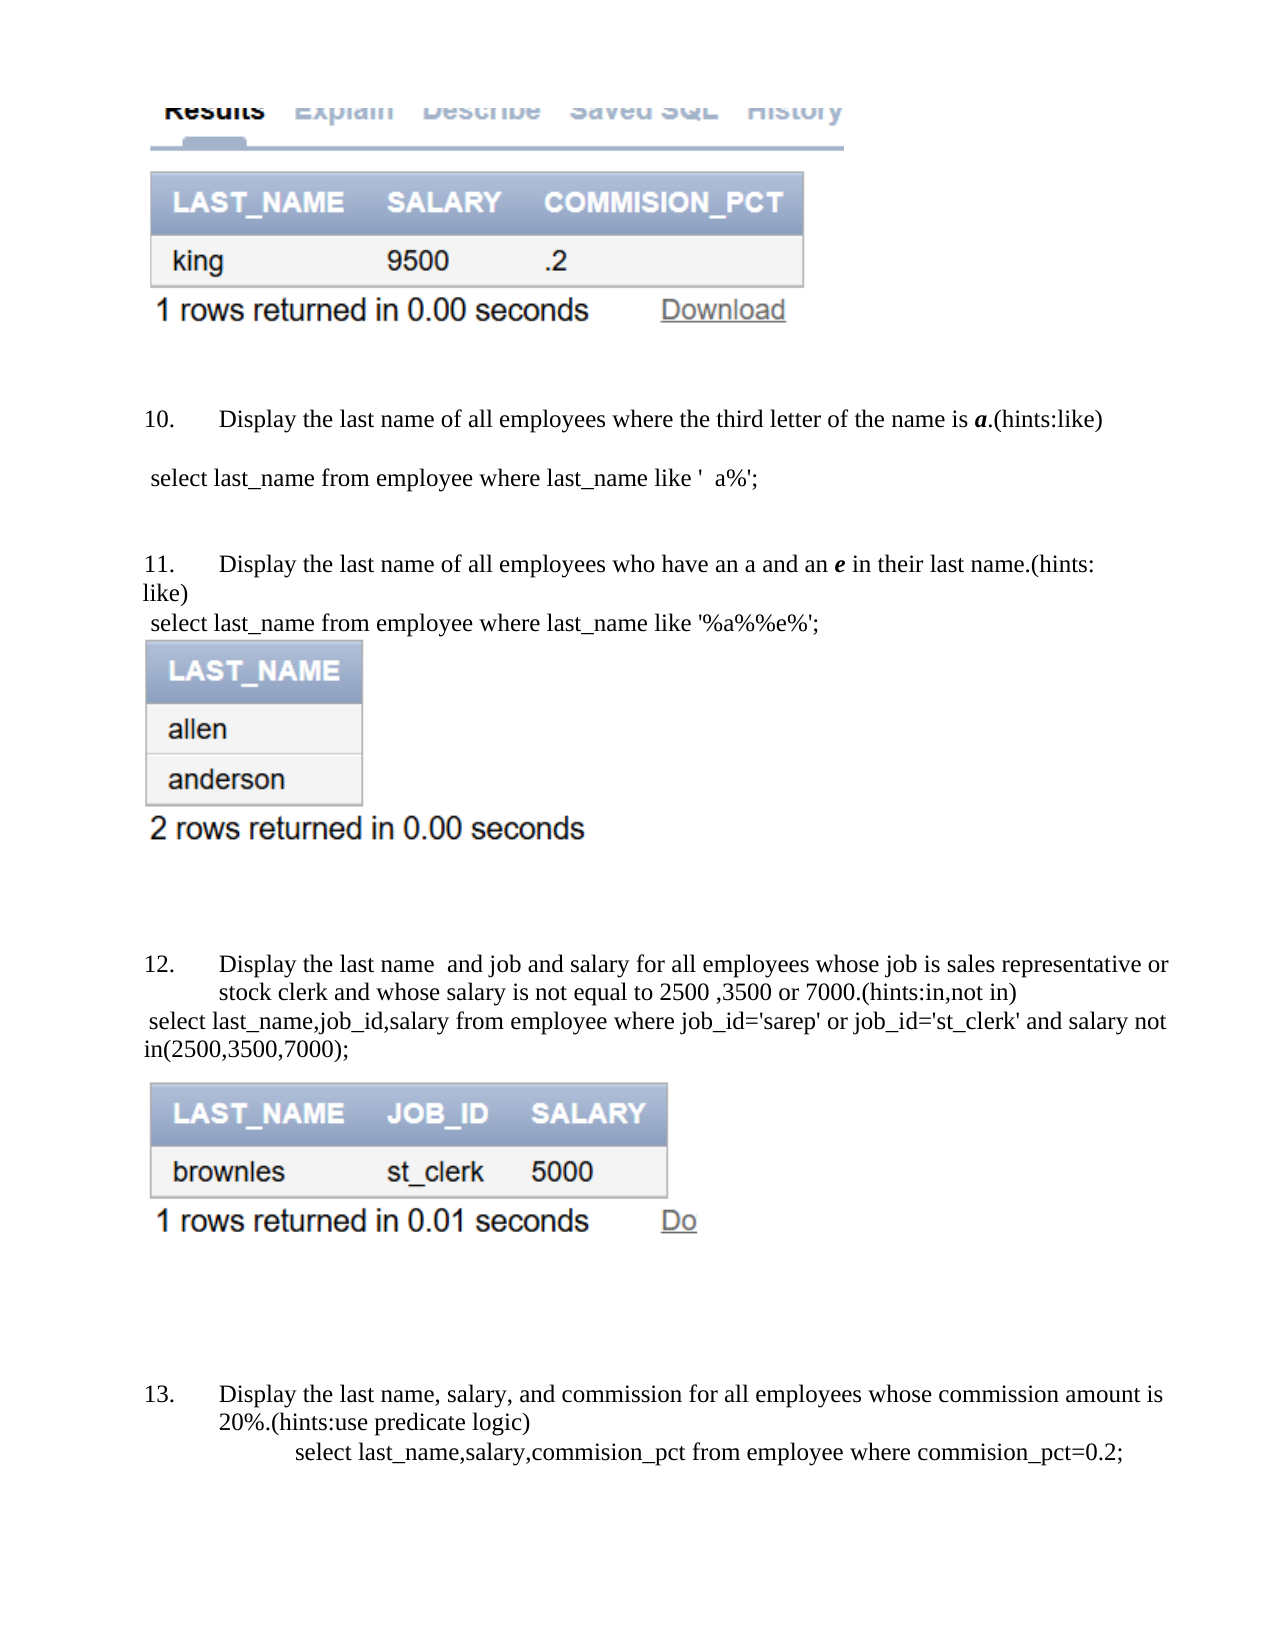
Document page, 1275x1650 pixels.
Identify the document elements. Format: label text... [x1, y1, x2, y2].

text like) [142, 579, 1275, 607]
list Display the last name of all employees who have an a and an e in their last name.(hints: [143, 550, 1175, 578]
list Display the last name and job and salary for all employees whose job is sales representative or stock clerk and whose salary is not equal to 2500 ,3500 or 7000.(hints:in,not in) [143, 950, 1175, 1006]
picture [150, 108, 844, 348]
picture [144, 637, 603, 893]
list Display the last name, salary, and commission for all employees whose commission amount is 20%.(hints:use predicate logic) [143, 1380, 1175, 1436]
text select last_name,job_id,salary from employee where job_id='sarep' or job_id='st_clerk' and salary not in(2500,3500,7000); [142, 1008, 1275, 1063]
text select last_name from employee where last_name like '%a%%e%'; [144, 608, 1275, 637]
text select last_name from employee where last_name like ' a%'; [144, 463, 1275, 492]
list Display the last name of all employees where the third letter of the name is a.(hints:like) [143, 405, 1175, 433]
picture [144, 1065, 698, 1265]
text select last_name,salary,commision_pct from employee where commision_pct=0.2; [143, 1437, 1275, 1466]
